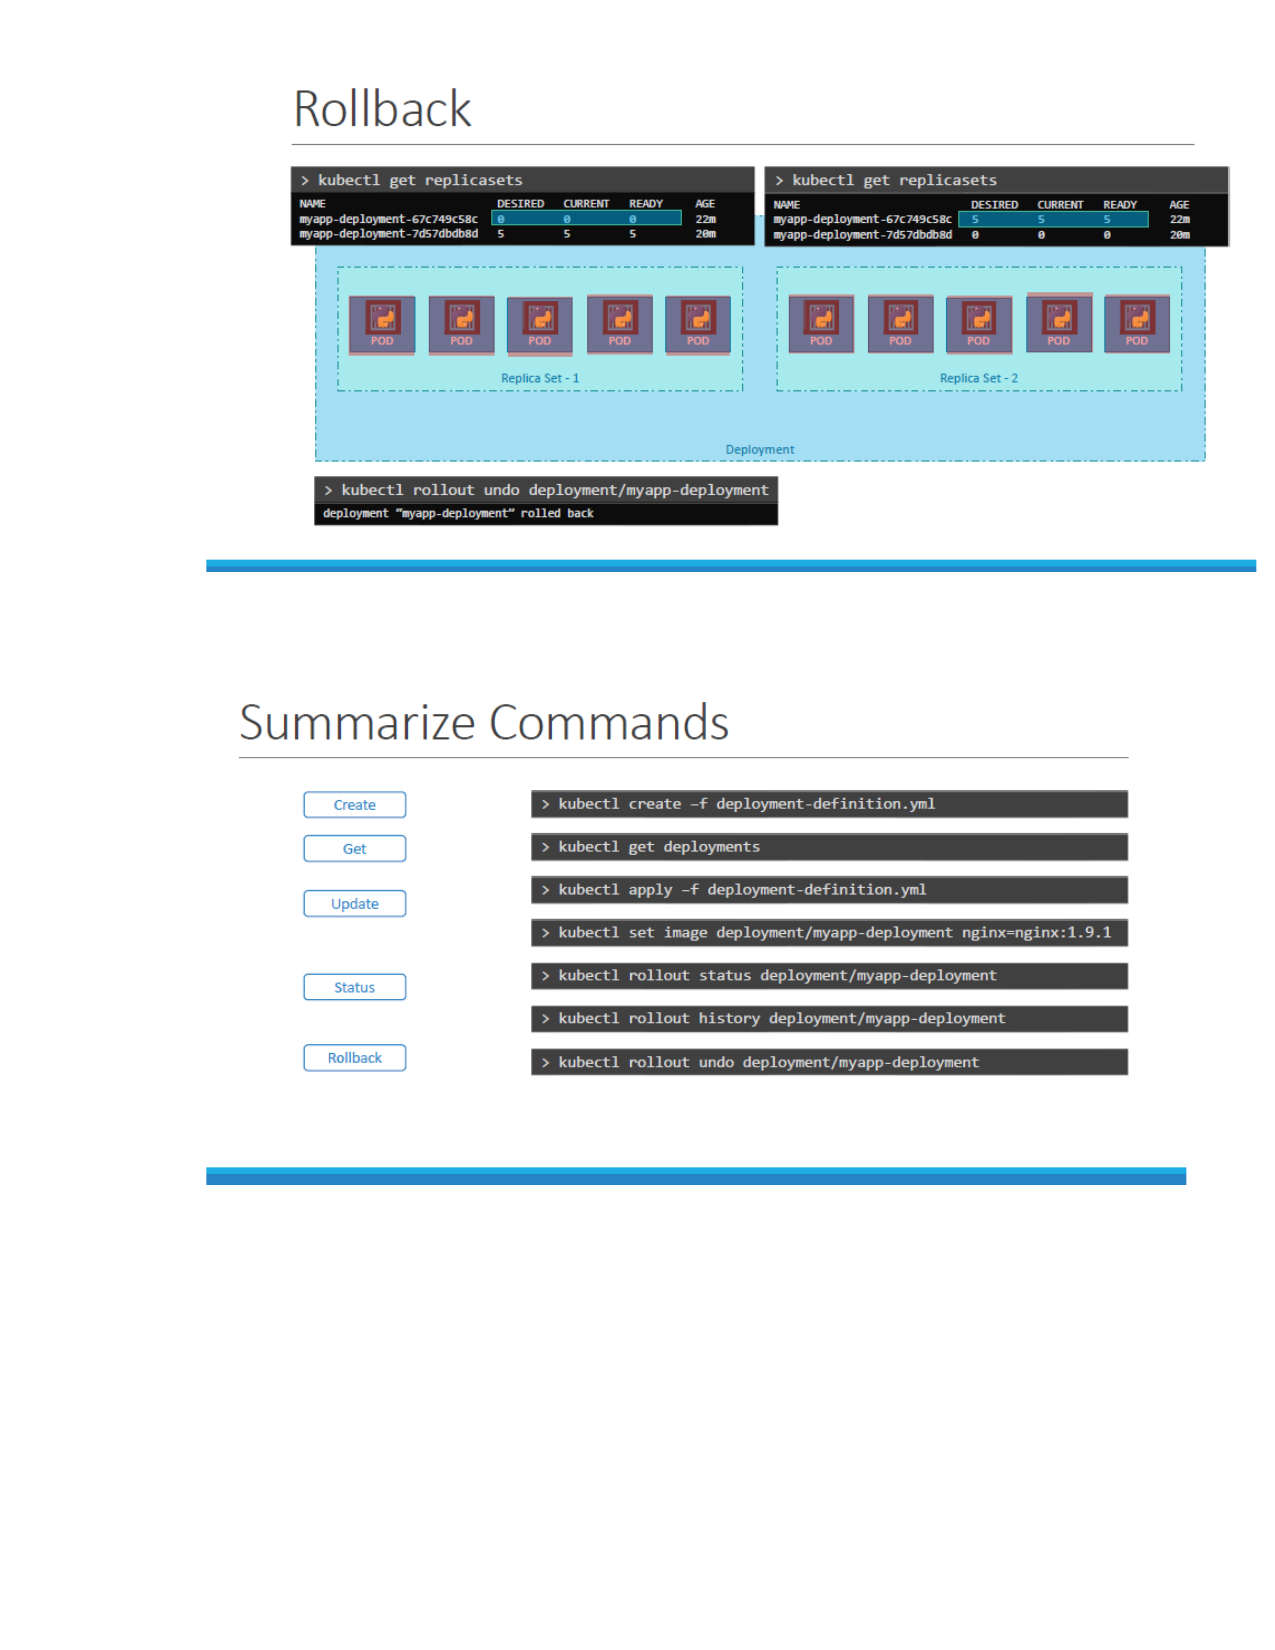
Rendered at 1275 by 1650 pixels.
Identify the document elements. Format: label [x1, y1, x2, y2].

picture [206, 37, 1257, 572]
picture [206, 668, 1187, 1185]
